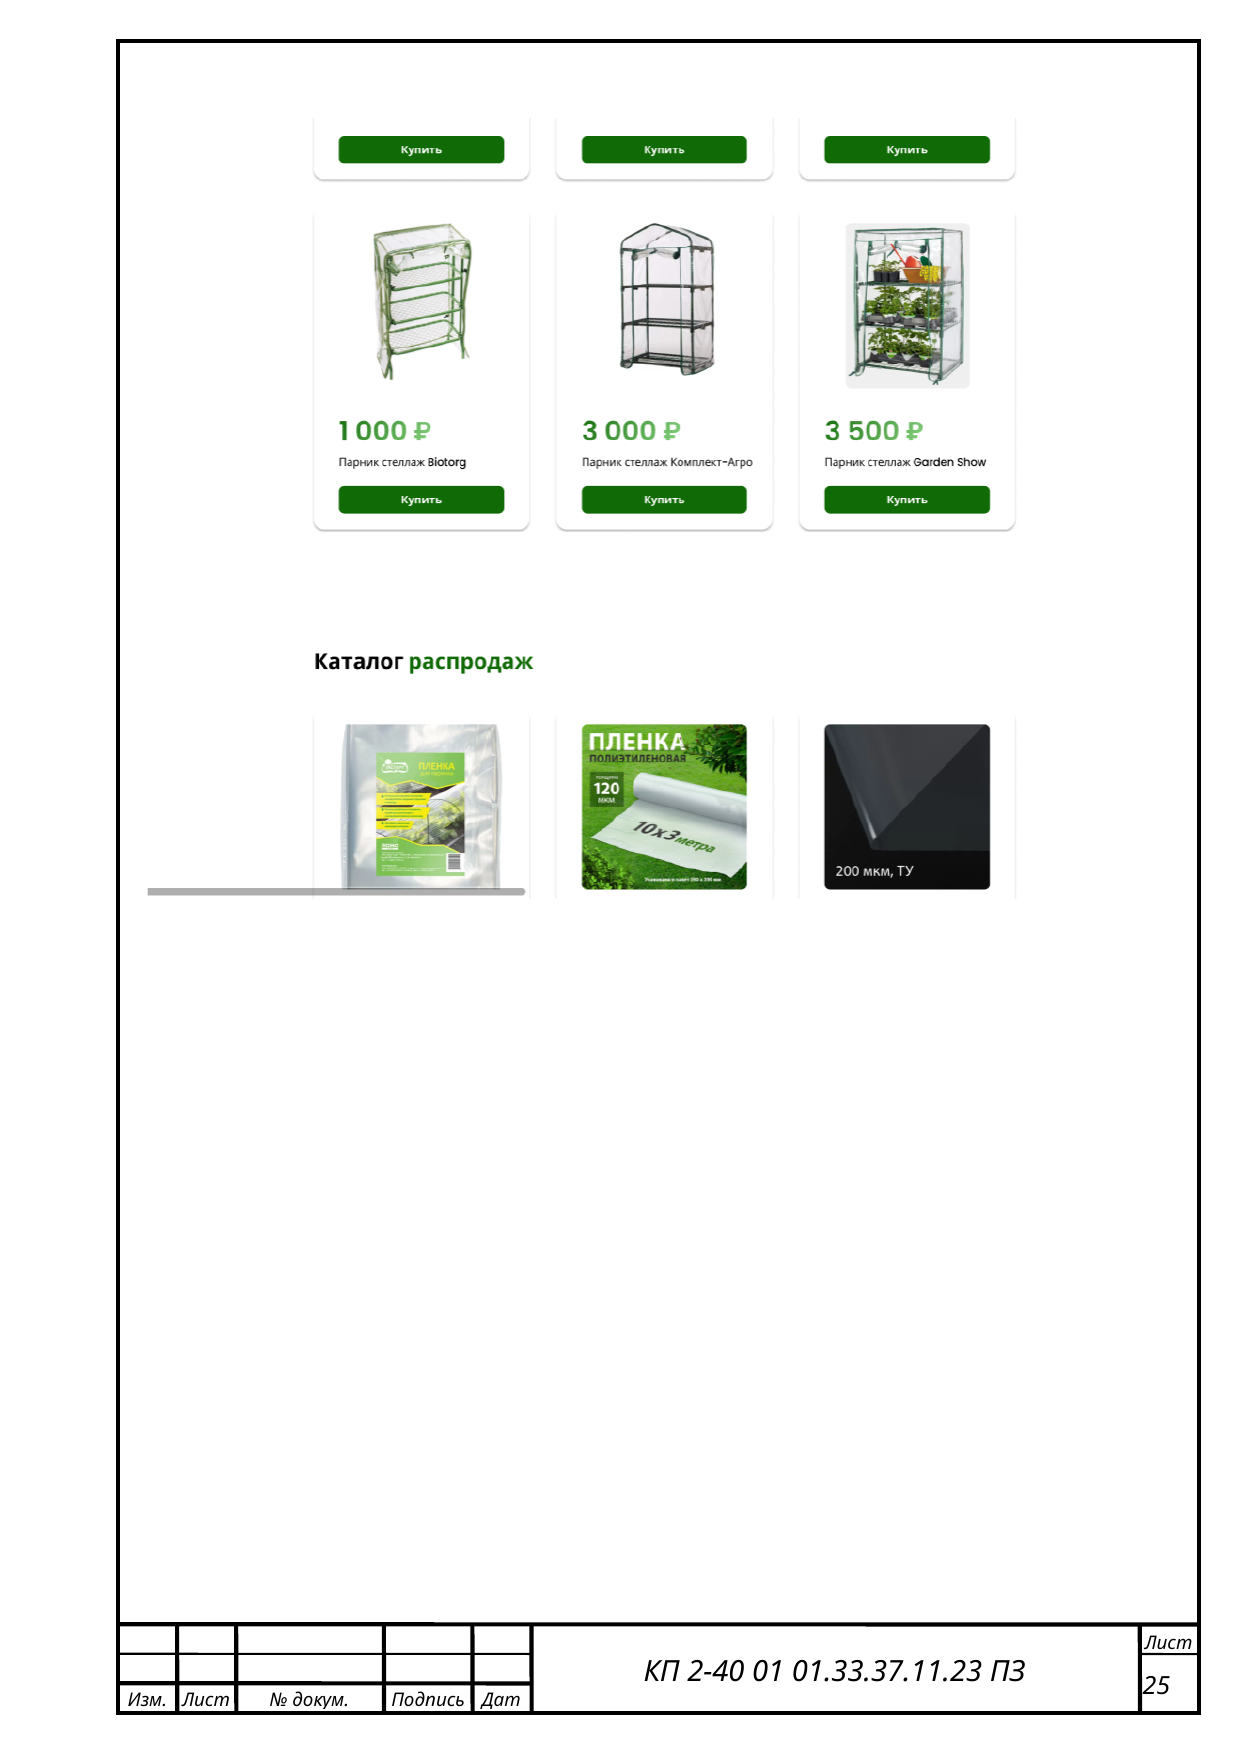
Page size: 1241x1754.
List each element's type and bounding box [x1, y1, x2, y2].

picture [147, 118, 1182, 899]
